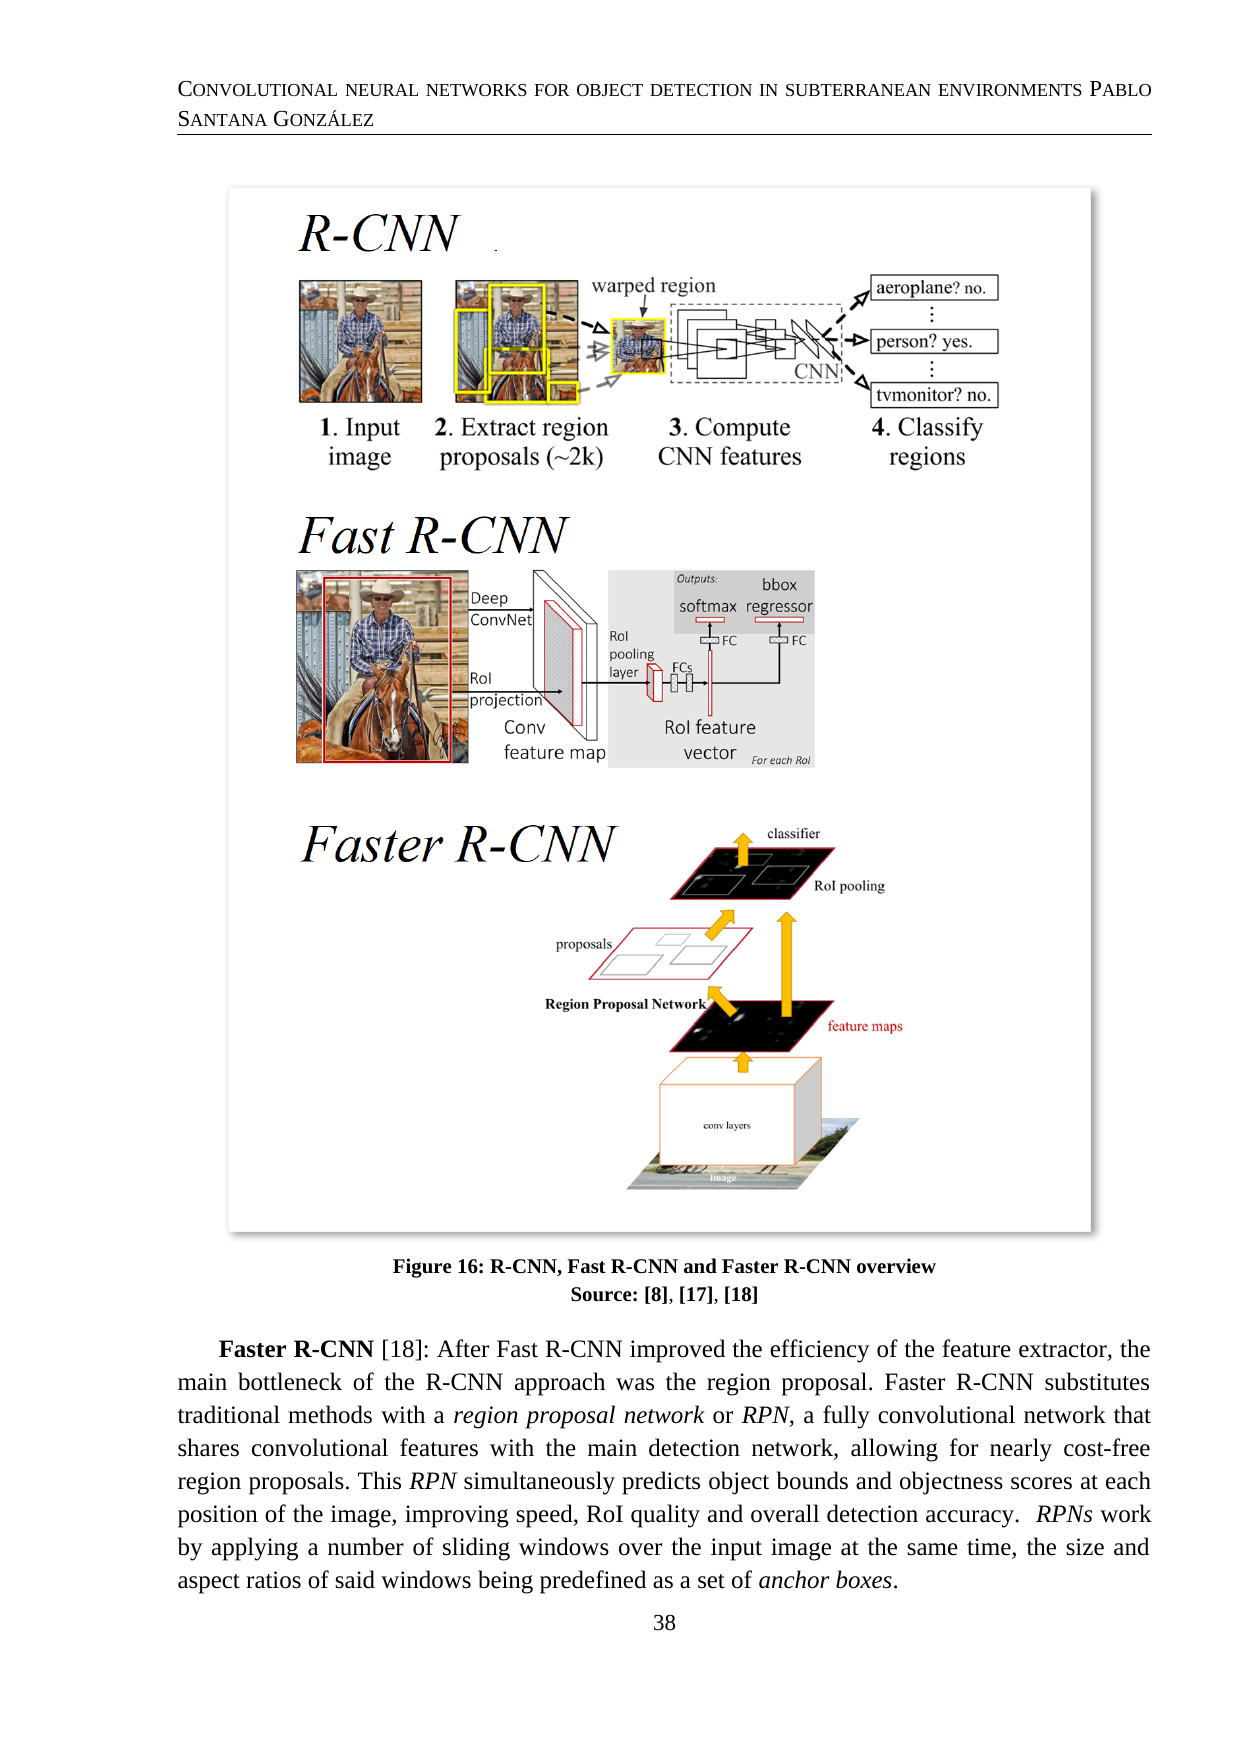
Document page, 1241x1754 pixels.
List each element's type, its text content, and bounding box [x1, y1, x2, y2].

text Faster R-CNN [18]: After Fast R-CNN improved the efficiency of the feature extractor, the main bottleneck of the R-CNN approach was the region proposal. Faster R-CNN substitutes traditional methods with a region proposal network or RPN, a fully convolutional network that shares convolutional features with the main detection network, allowing for nearly cost-free region proposals. This RPN simultaneously predicts object bounds and objectness scores at each position of the image, improving speed, RoI quality and overall detection accuracy. RPNs work by applying a number of sliding windows over the input image at the same time, the size and aspect ratios of said windows being predefined as a set of anchor boxes. [177, 1334, 1152, 1594]
text Source: [8], [17], [18] [177, 1282, 1152, 1306]
picture [229, 188, 1090, 1231]
